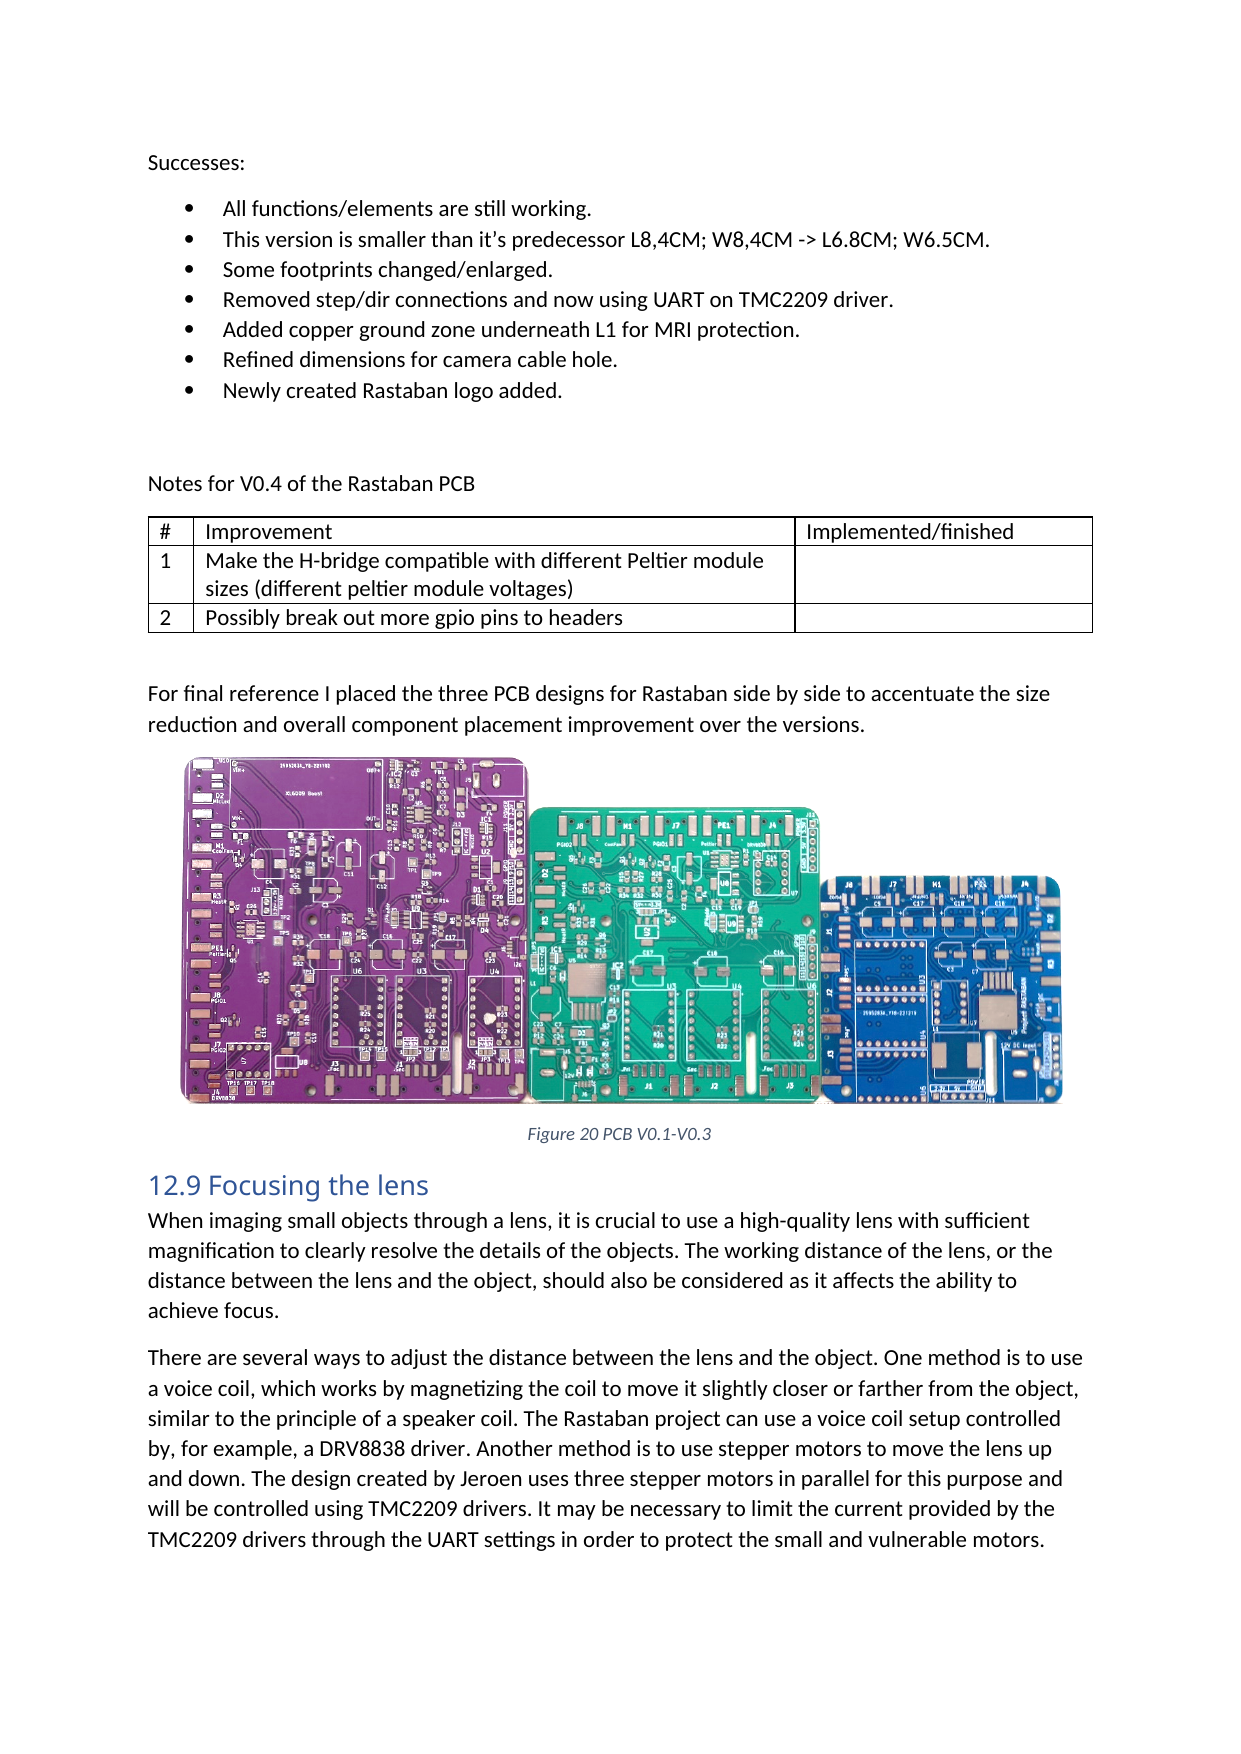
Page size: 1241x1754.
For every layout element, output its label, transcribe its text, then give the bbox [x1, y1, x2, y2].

text There are several ways to adjust the distance between the lens and the object. One method is to use a voice coil, which works by magnetizing the coil to move it slightly closer or farther from the object, similar to the principle of a speaker coil. The Rastaban project can use a voice coil setup controlled by, for example, a DRV8838 driver. Another method is to use stepper motors to move the lens up and down. The design created by Jeroen uses three stepper motors in parallel for this purpose and will be controlled using TMC2209 drivers. It may be necessary to limit the current provided by the TMC2209 drivers through the UART settings in order to protect the small and vulnerable motors. [148, 1343, 1093, 1553]
table_cell [796, 604, 1092, 632]
subtitle Focusing the lens [148, 1166, 1093, 1203]
table_cell Possibly break out more gpio pins to headers [194, 604, 794, 632]
text Notes for V0.4 of the Rastaban PCB [148, 469, 1093, 497]
picture [177, 756, 1063, 1104]
list All functions/elements are still working. [185, 194, 1093, 222]
list Refined dimensions for camera cable hole. [185, 346, 1093, 373]
text Figure 20 PCB V0.1-V0.3 [148, 1122, 1093, 1145]
text Successes: [148, 148, 1093, 176]
list Added copper ground zone underneath L1 for MRI protection. [185, 315, 1093, 343]
table_cell Make the H-bridge compatible with different Peltier module sizes (different peltier module voltages) [194, 546, 794, 602]
table_header # [149, 518, 193, 545]
table_cell 2 [149, 604, 193, 632]
text For final reference I placed the three PCB designs for Rastaban side by side to accentuate the size reduction and overall component placement improvement over the versions. [148, 679, 1093, 738]
list Removed step/dir connections and now using UART on TMC2209 driver. [185, 285, 1093, 313]
table_header Implemented/finished [796, 518, 1092, 545]
list This version is smaller than it’s predecessor L8,4CM; W8,4CM -> L6.8CM; W6.5CM. [185, 225, 1093, 253]
table_header Improvement [194, 518, 794, 545]
table_cell [796, 546, 1092, 602]
text When imaging small objects through a lens, it is crucial to use a high-quality lens with sufficient magnification to clearly resolve the details of the objects. The working distance of the lens, or the distance between the lens and the object, should also be considered as it affects the ability to achieve focus. [148, 1206, 1093, 1325]
list Newly created Rastaban logo added. [185, 376, 1093, 404]
list Some footprints changed/enlarged. [185, 255, 1093, 283]
table_cell 1 [149, 546, 193, 602]
